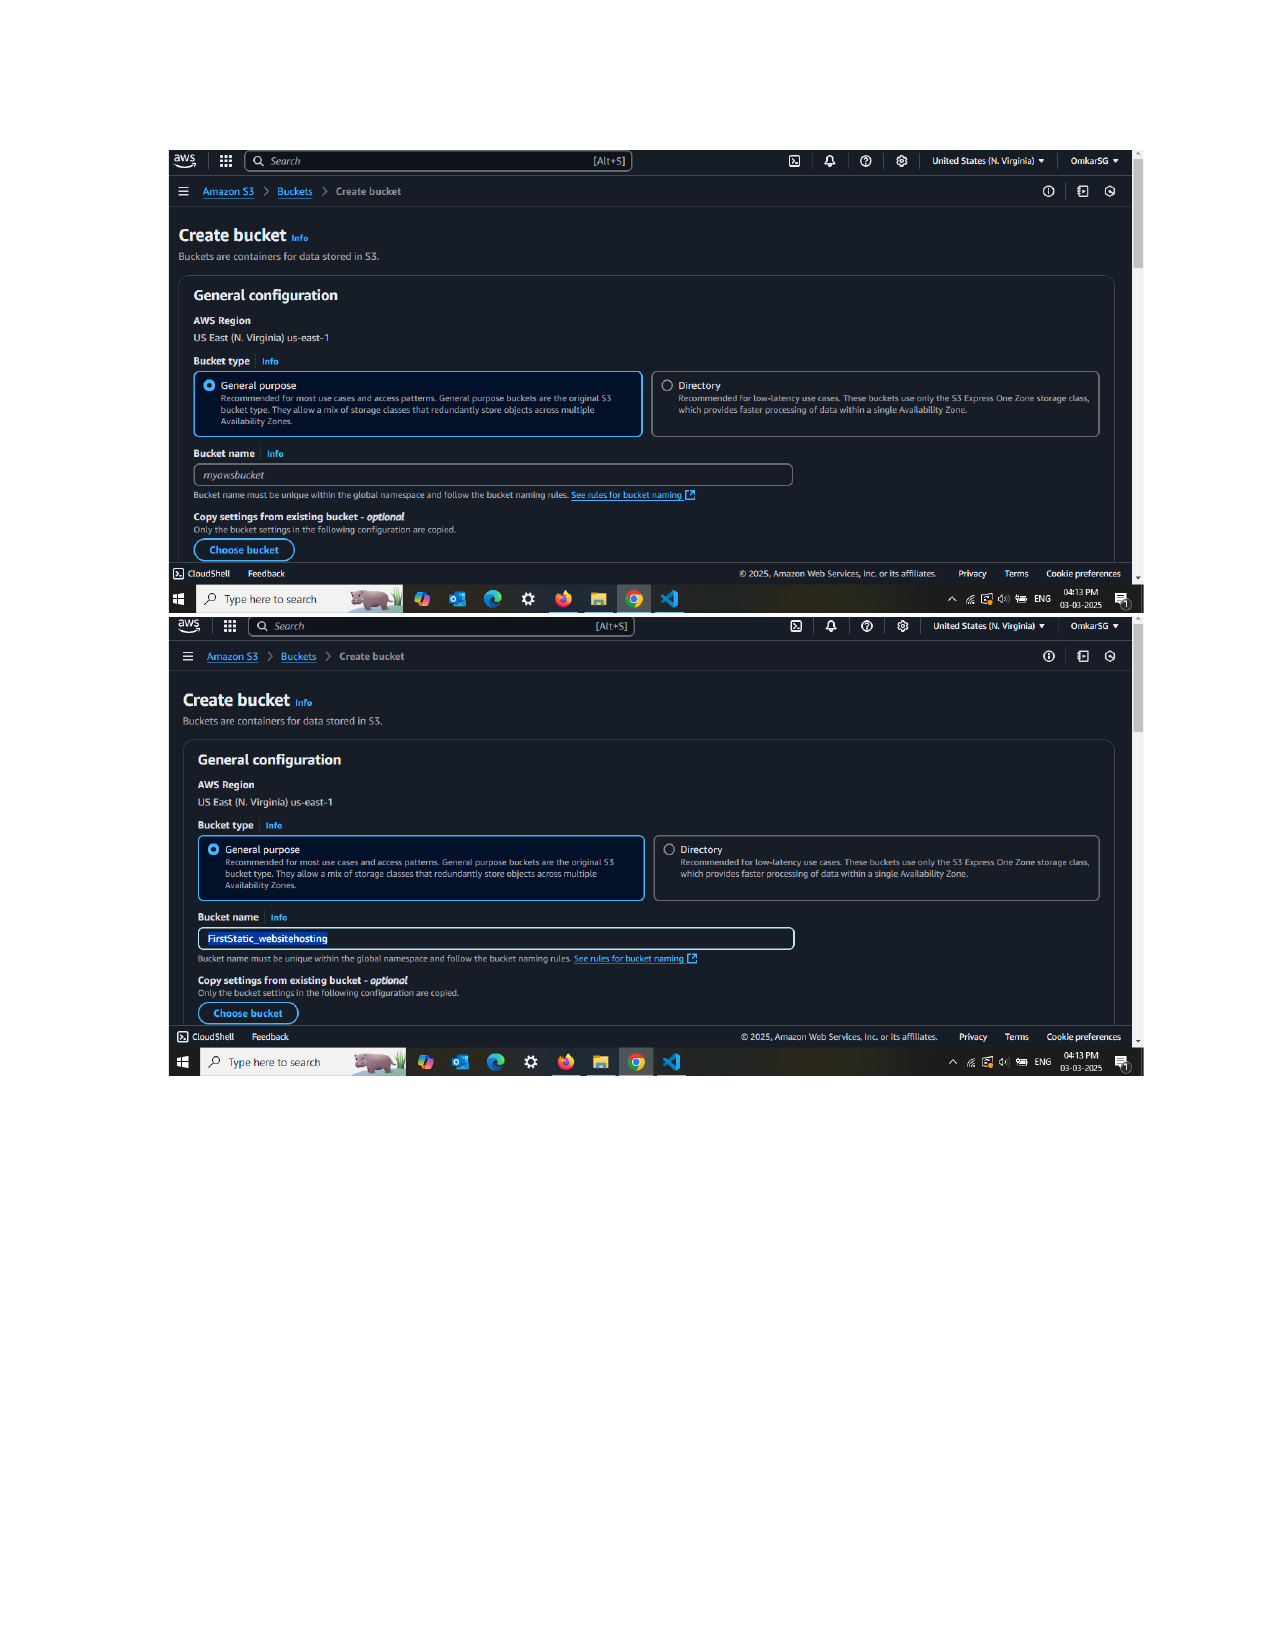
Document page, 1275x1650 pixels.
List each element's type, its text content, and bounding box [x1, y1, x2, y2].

text Uncheck "Block all public access" (to make the site accessible) [150, 150, 1125, 1076]
